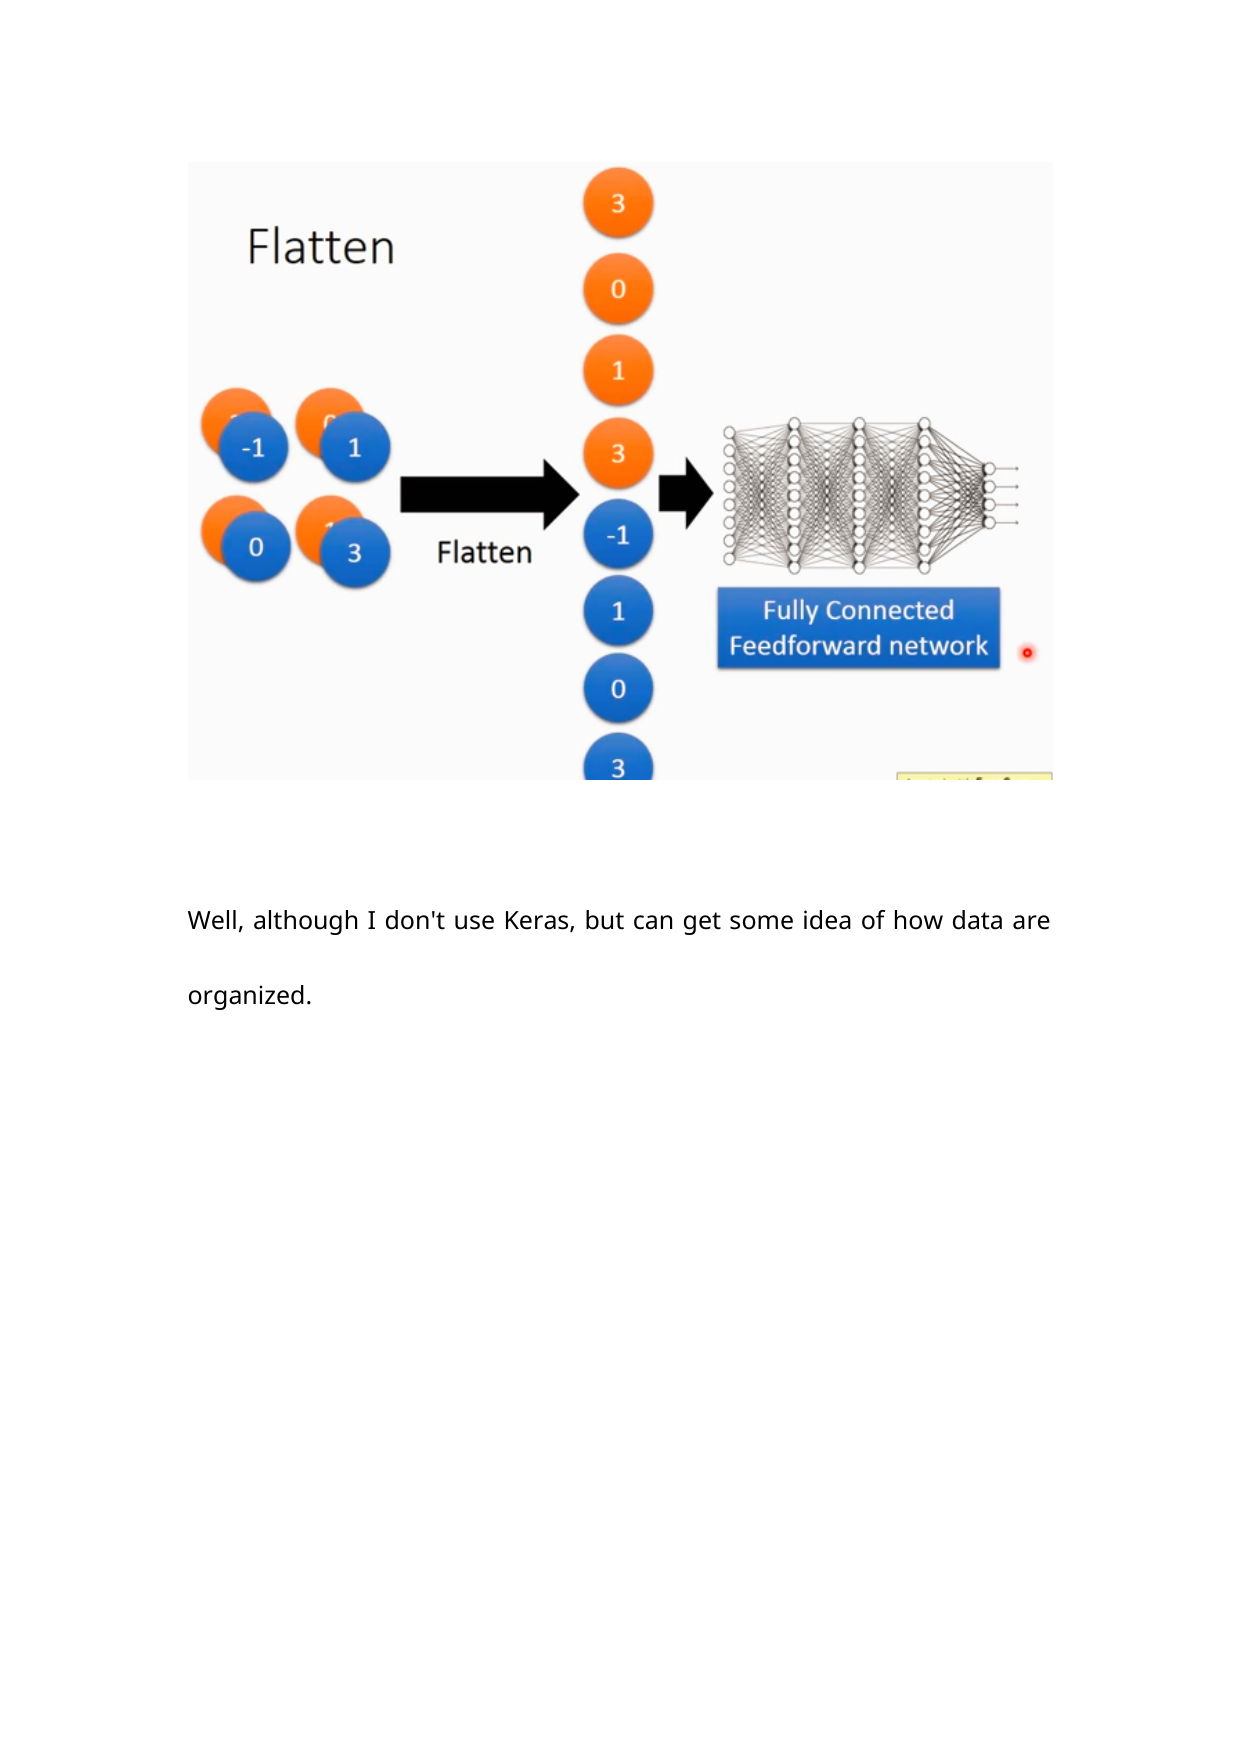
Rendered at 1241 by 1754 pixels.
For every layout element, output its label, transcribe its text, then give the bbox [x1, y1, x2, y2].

picture [187, 162, 1053, 780]
text Well, although I don't use Keras, but can get some idea of how data are organized. [187, 887, 1053, 1027]
